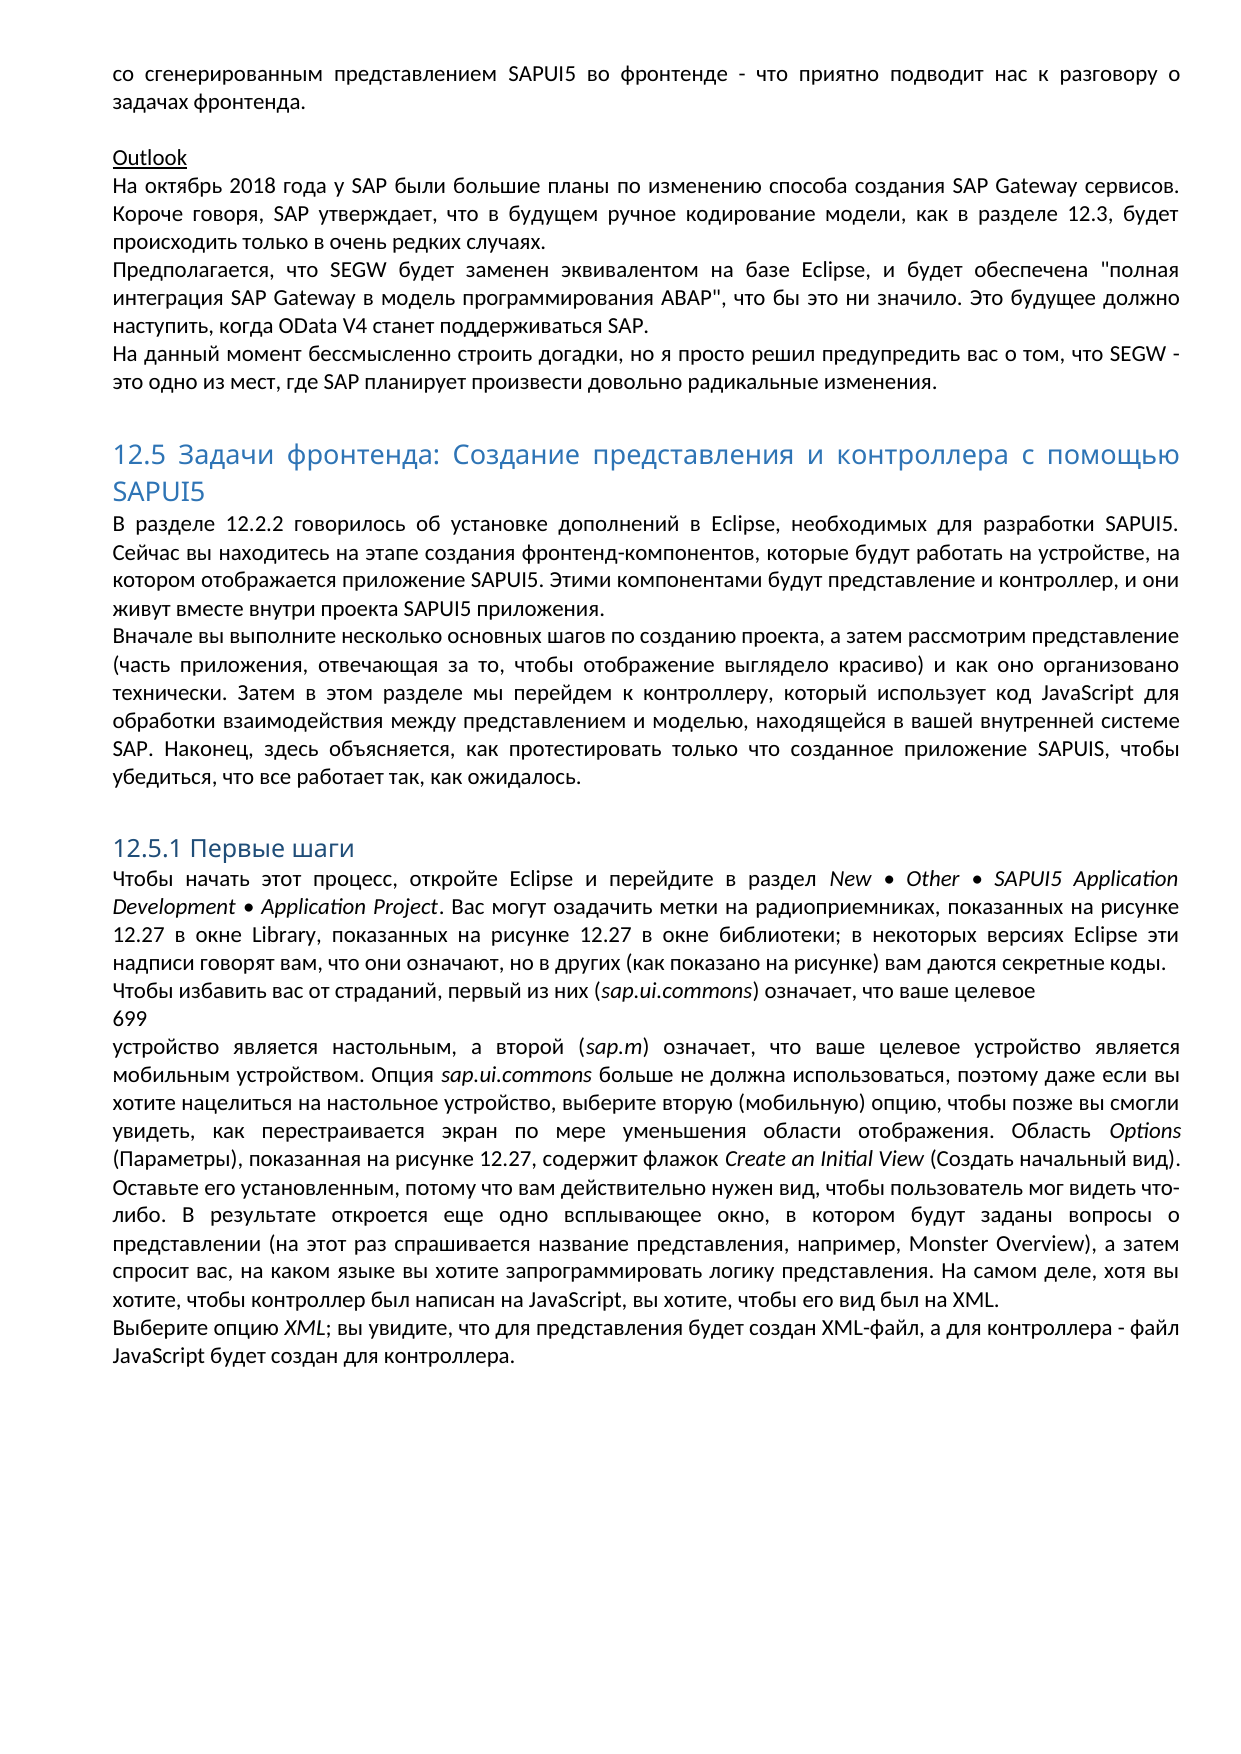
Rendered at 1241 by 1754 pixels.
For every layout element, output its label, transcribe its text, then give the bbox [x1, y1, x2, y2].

subtitle 12.5 Задачи фронтенда: Создание представления и контроллера с помощью SAPUI5 [112, 436, 1181, 509]
text На данный момент бессмысленно строить догадки, но я просто решил предупредить вас о том, что SEGW - это одно из мест, где SAP планирует произвести довольно радикальные изменения. [112, 339, 1181, 395]
text Чтобы избавить вас от страданий, первый из них (sap.ui.commons) означает, что ваше целевое [112, 976, 1181, 1004]
text устройство является настольным, а второй (sap.m) означает, что ваше целевое устройство является мобильным устройством. Опция sap.ui.commons больше не должна использоваться, поэтому даже если вы хотите нацелиться на настольное устройство, выберите вторую (мобильную) опцию, чтобы позже вы смогли увидеть, как перестраивается экран по мере уменьшения области отображения. Область Options (Параметры), показанная на рисунке 12.27, содержит флажок Create an Initial View (Создать начальный вид). Оставьте его установленным, потому что вам действительно нужен вид, чтобы пользователь мог видеть что-либо. В результате откроется еще одно всплывающее окно, в котором будут заданы вопросы о представлении (на этот раз спрашивается название представления, например, Monster Overview), а затем спросит вас, на каком языке вы хотите запрограммировать логику представления. На самом деле, хотя вы хотите, чтобы контроллер был написан на JavaScript, вы хотите, чтобы его вид был на XML. [112, 1032, 1181, 1313]
text 699 [112, 1004, 1181, 1032]
text Чтобы начать этот процесс, откройте Eclipse и перейдите в раздел New • Other • SAPUI5 Application Development • Application Project. Вас могут озадачить метки на радиоприемниках, показанных на рисунке 12.27 в окне Library, показанных на рисунке 12.27 в окне библиотеки; в некоторых версиях Eclipse эти надписи говорят вам, что они означают, но в других (как показано на рисунке) вам даются секретные коды. [112, 864, 1181, 976]
text со сгенерированным представлением SAPUI5 во фронтенде - что приятно подводит нас к разговору о задачах фронтенда. [112, 59, 1181, 115]
text Вначале вы выполните несколько основных шагов по созданию проекта, а затем рассмотрим представление (часть приложения, отвечающая за то, чтобы отображение выглядело красиво) и как оно организовано технически. Затем в этом разделе мы перейдем к контроллеру, который использует код JavaScript для обработки взаимодействия между представлением и моделью, находящейся в вашей внутренней системе SAP. Наконец, здесь объясняется, как протестировать только что созданное приложение SAPUIS, чтобы убедиться, что все работает так, как ожидалось. [112, 622, 1181, 790]
text На октябрь 2018 года у SAP были большие планы по изменению способа создания SAP Gateway сервисов. Короче говоря, SAP утверждает, что в будущем ручное кодирование модели, как в разделе 12.3, будет происходить только в очень редких случаях. [112, 171, 1181, 255]
text Предполагается, что SEGW будет заменен эквивалентом на базе Eclipse, и будет обеспечена "полная интеграция SAP Gateway в модель программирования ABAP", что бы это ни значило. Это будущее должно наступить, когда OData V4 станет поддерживаться SAP. [112, 255, 1181, 339]
text Выберите опцию XML; вы увидите, что для представления будет создан XML-файл, а для контроллера - файл JavaScript будет создан для контроллера. [112, 1313, 1181, 1369]
text В разделе 12.2.2 говорилось об установке дополнений в Eclipse, необходимых для разработки SAPUI5. Сейчас вы находитесь на этапе создания фронтенд-компонентов, которые будут работать на устройстве, на котором отображается приложение SAPUI5. Этими компонентами будут представление и контроллер, и они живут вместе внутри проекта SAPUI5 приложения. [112, 509, 1181, 622]
subtitle 12.5.1 Первые шаги [112, 830, 1181, 864]
text Outlook [112, 143, 1181, 171]
